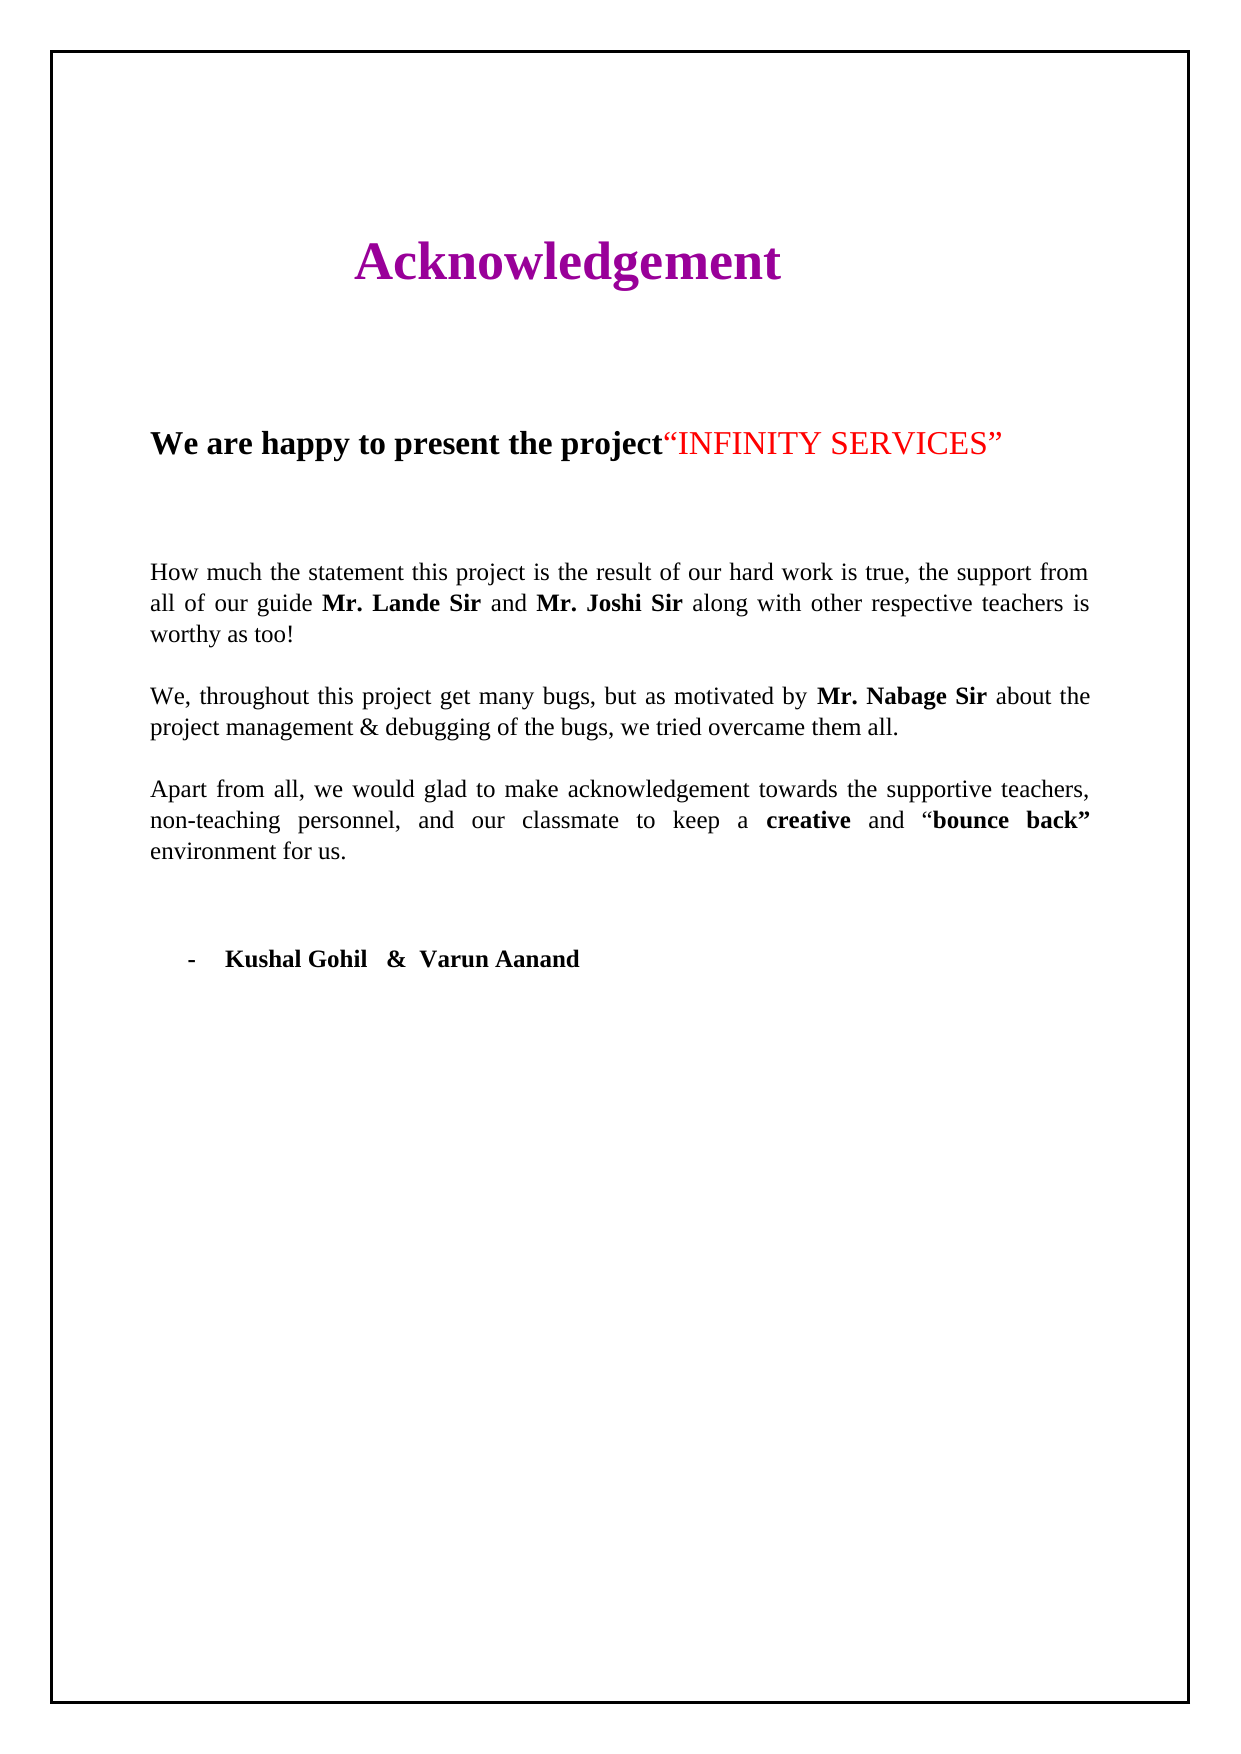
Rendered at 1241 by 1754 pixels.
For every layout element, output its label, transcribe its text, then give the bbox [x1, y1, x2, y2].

text We, throughout this project get many bugs, but as motivated by Mr. Nabage Sir about the project management & debugging of the bugs, we tried overcame them all. [150, 681, 1090, 741]
list Kushal Gohil & Varun Aanand [187, 944, 1090, 973]
text Acknowledgement [150, 229, 1090, 291]
text Apart from all, we would glad to make acknowledgement towards the supportive teachers, non-teaching personnel, and our classmate to keep a creative and “bounce back” environment for us. [150, 774, 1090, 865]
text How much the statement this project is the result of our hard work is true, the support from all of our guide Mr. Lande Sir and Mr. Joshi Sir along with other respective teachers is worthy as too! [150, 557, 1090, 648]
text We are happy to present the project“INFINITY SERVICES” [150, 423, 1090, 461]
